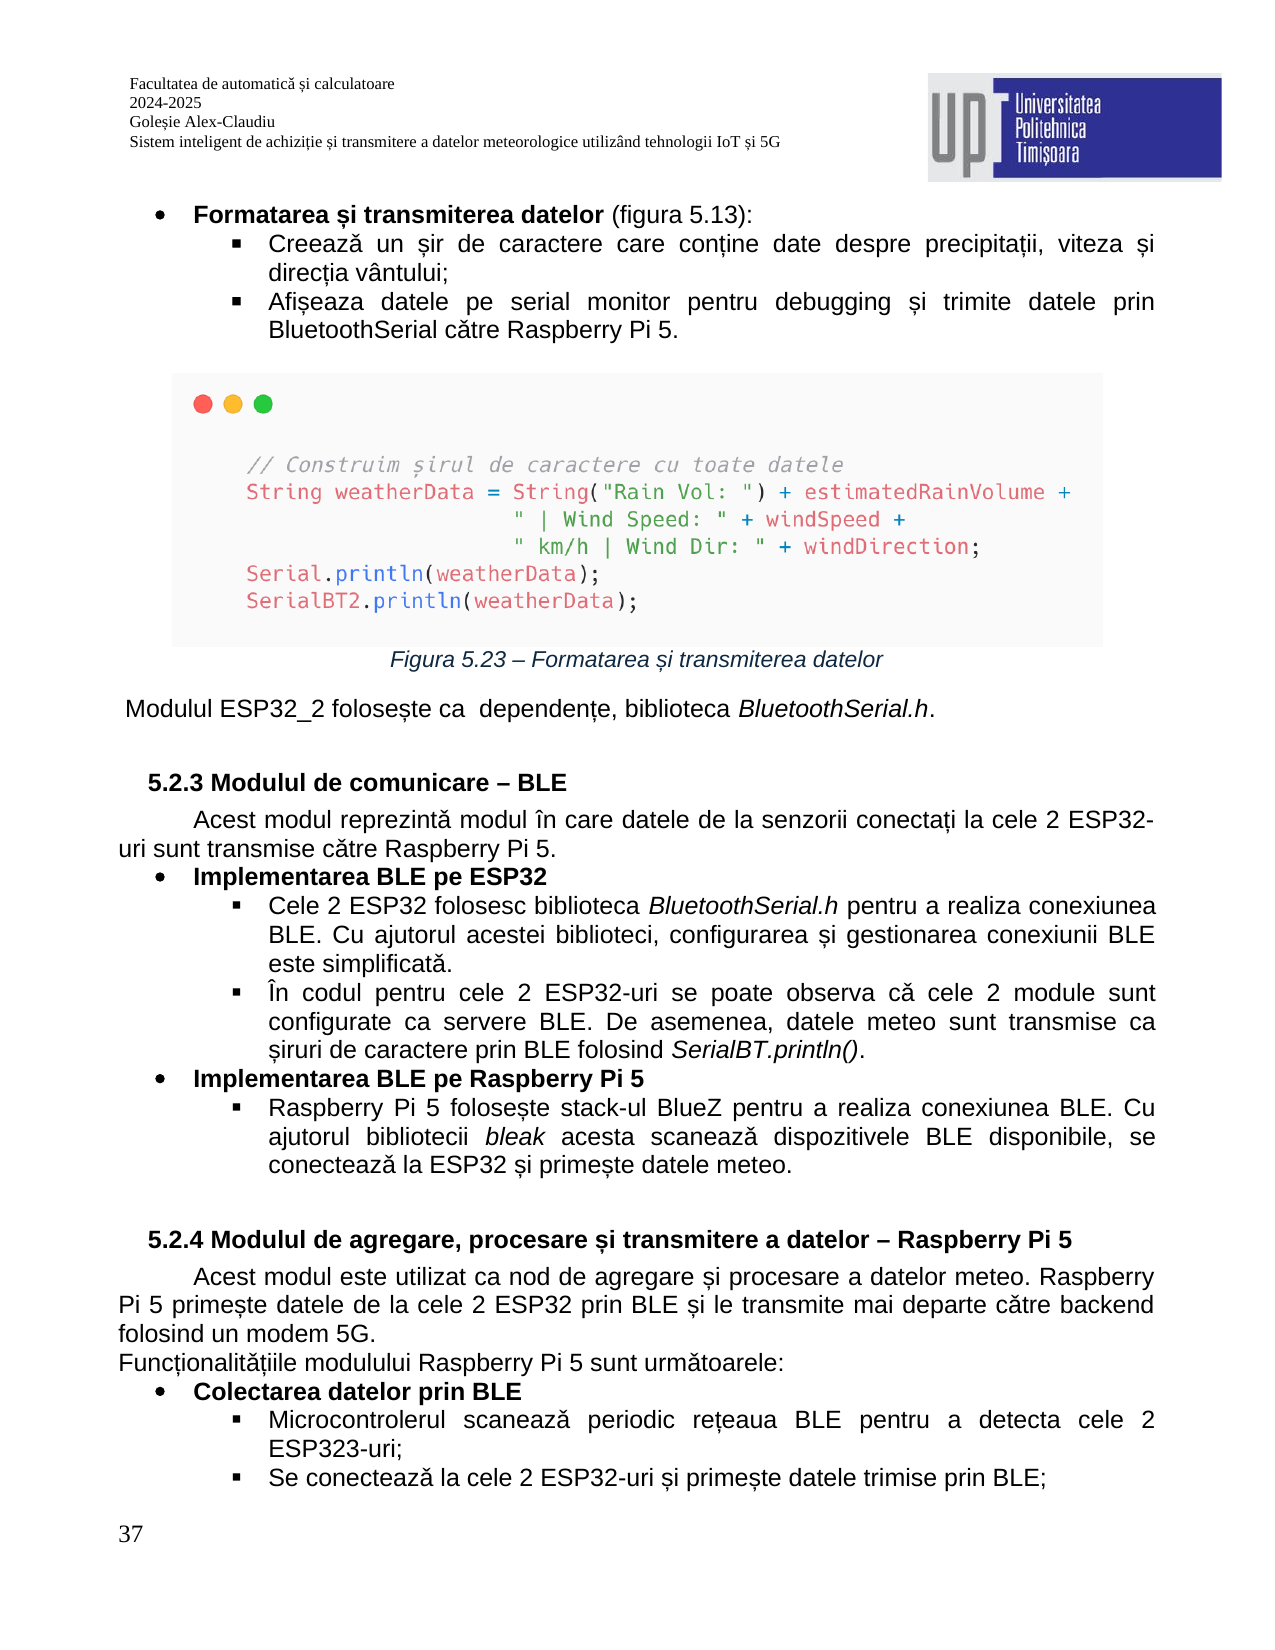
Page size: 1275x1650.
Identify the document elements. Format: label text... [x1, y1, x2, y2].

list Cele 2 ESP32 folosesc biblioteca BluetoothSerial.h pentru a realiza conexiunea BLE. Cu ajutorul acestei biblioteci, configurarea și gestionarea conexiunii BLE este simplificatǎ. [231, 891, 1157, 978]
picture [171, 373, 1104, 647]
text Funcționalitǎțiile modulului Raspberry Pi 5 sunt urmǎtoarele: [118, 1348, 1157, 1377]
list Colectarea datelor prin BLE [156, 1377, 1157, 1406]
picture [927, 73, 1222, 182]
list Microcontrolerul scaneazǎ periodic rețeaua BLE pentru a detecta cele 2 ESP323-uri; [231, 1406, 1157, 1463]
text Acest modul este utilizat ca nod de agregare și procesare a datelor meteo. Raspberry Pi 5 primește datele de la cele 2 ESP32 prin BLE și le transmite mai departe cǎtre backend folosind un modem 5G. [118, 1262, 1157, 1348]
list Implementarea BLE pe ESP32 [156, 862, 1157, 891]
list Formatarea și transmiterea datelor (figura 5.13): [156, 200, 1157, 229]
list Implementarea BLE pe Raspberry Pi 5 [156, 1064, 1157, 1093]
list Creeazǎ un șir de caractere care conține date despre precipitații, viteza și direcția vântului; [231, 229, 1157, 287]
subtitle Modulul de comunicare – BLE [148, 768, 1157, 797]
list Afișeaza datele pe serial monitor pentru debugging și trimite datele prin BluetoothSerial cǎtre Raspberry Pi 5. [231, 287, 1157, 344]
text Modulul ESP32_2 folosește ca dependențe, biblioteca BluetoothSerial.h. [118, 694, 1157, 722]
list Se conecteazǎ la cele 2 ESP32-uri și primește datele trimise prin BLE; [231, 1463, 1157, 1492]
list În codul pentru cele 2 ESP32-uri se poate observa cǎ cele 2 module sunt configurate ca servere BLE. De asemenea, datele meteo sunt transmise ca șiruri de caractere prin BLE folosind SerialBT.println(). [231, 978, 1157, 1064]
list Raspberry Pi 5 folosește stack-ul BlueZ pentru a realiza conexiunea BLE. Cu ajutorul bibliotecii bleak acesta scaneazǎ dispozitivele BLE disponibile, se conecteazǎ la ESP32 și primește datele meteo. [231, 1093, 1157, 1179]
text Acest modul reprezintǎ modul în care datele de la senzorii conectați la cele 2 ESP32-uri sunt transmise cǎtre Raspberry Pi 5. [118, 805, 1157, 862]
subtitle Modulul de agregare, procesare și transmitere a datelor – Raspberry Pi 5 [148, 1224, 1157, 1253]
